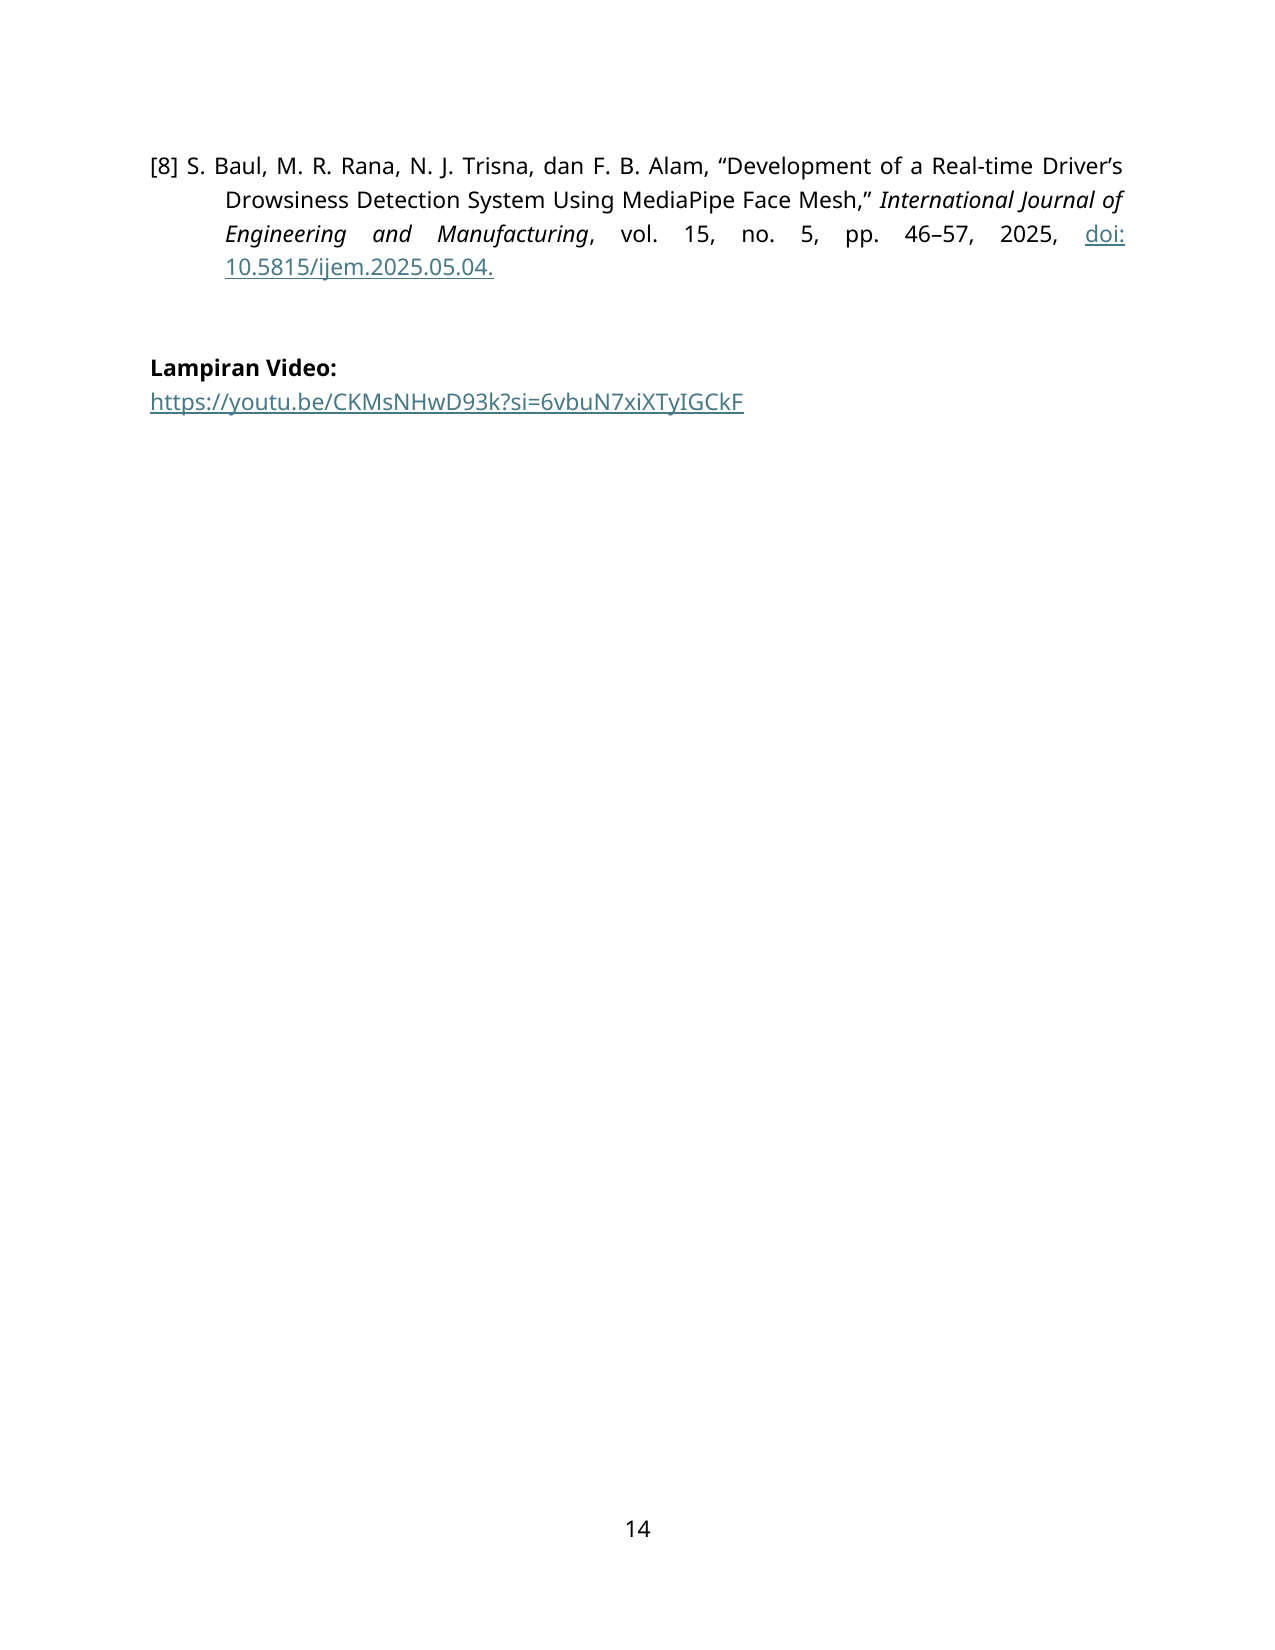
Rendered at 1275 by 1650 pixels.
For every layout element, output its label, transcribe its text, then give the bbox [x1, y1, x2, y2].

text [8] S. Baul, M. R. Rana, N. J. Trisna, dan F. B. Alam, “Development of a Real-time Driver’s Drowsiness Detection System Using MediaPipe Face Mesh,” International Journal of Engineering and Manufacturing, vol. 15, no. 5, pp. 46–57, 2025, doi: 10.5815/ijem.2025.05.04. [150, 150, 1125, 282]
text Lampiran Video: https://youtu.be/CKMsNHwD93k?si=6vbuN7xiXTyIGCkF [150, 352, 1125, 417]
